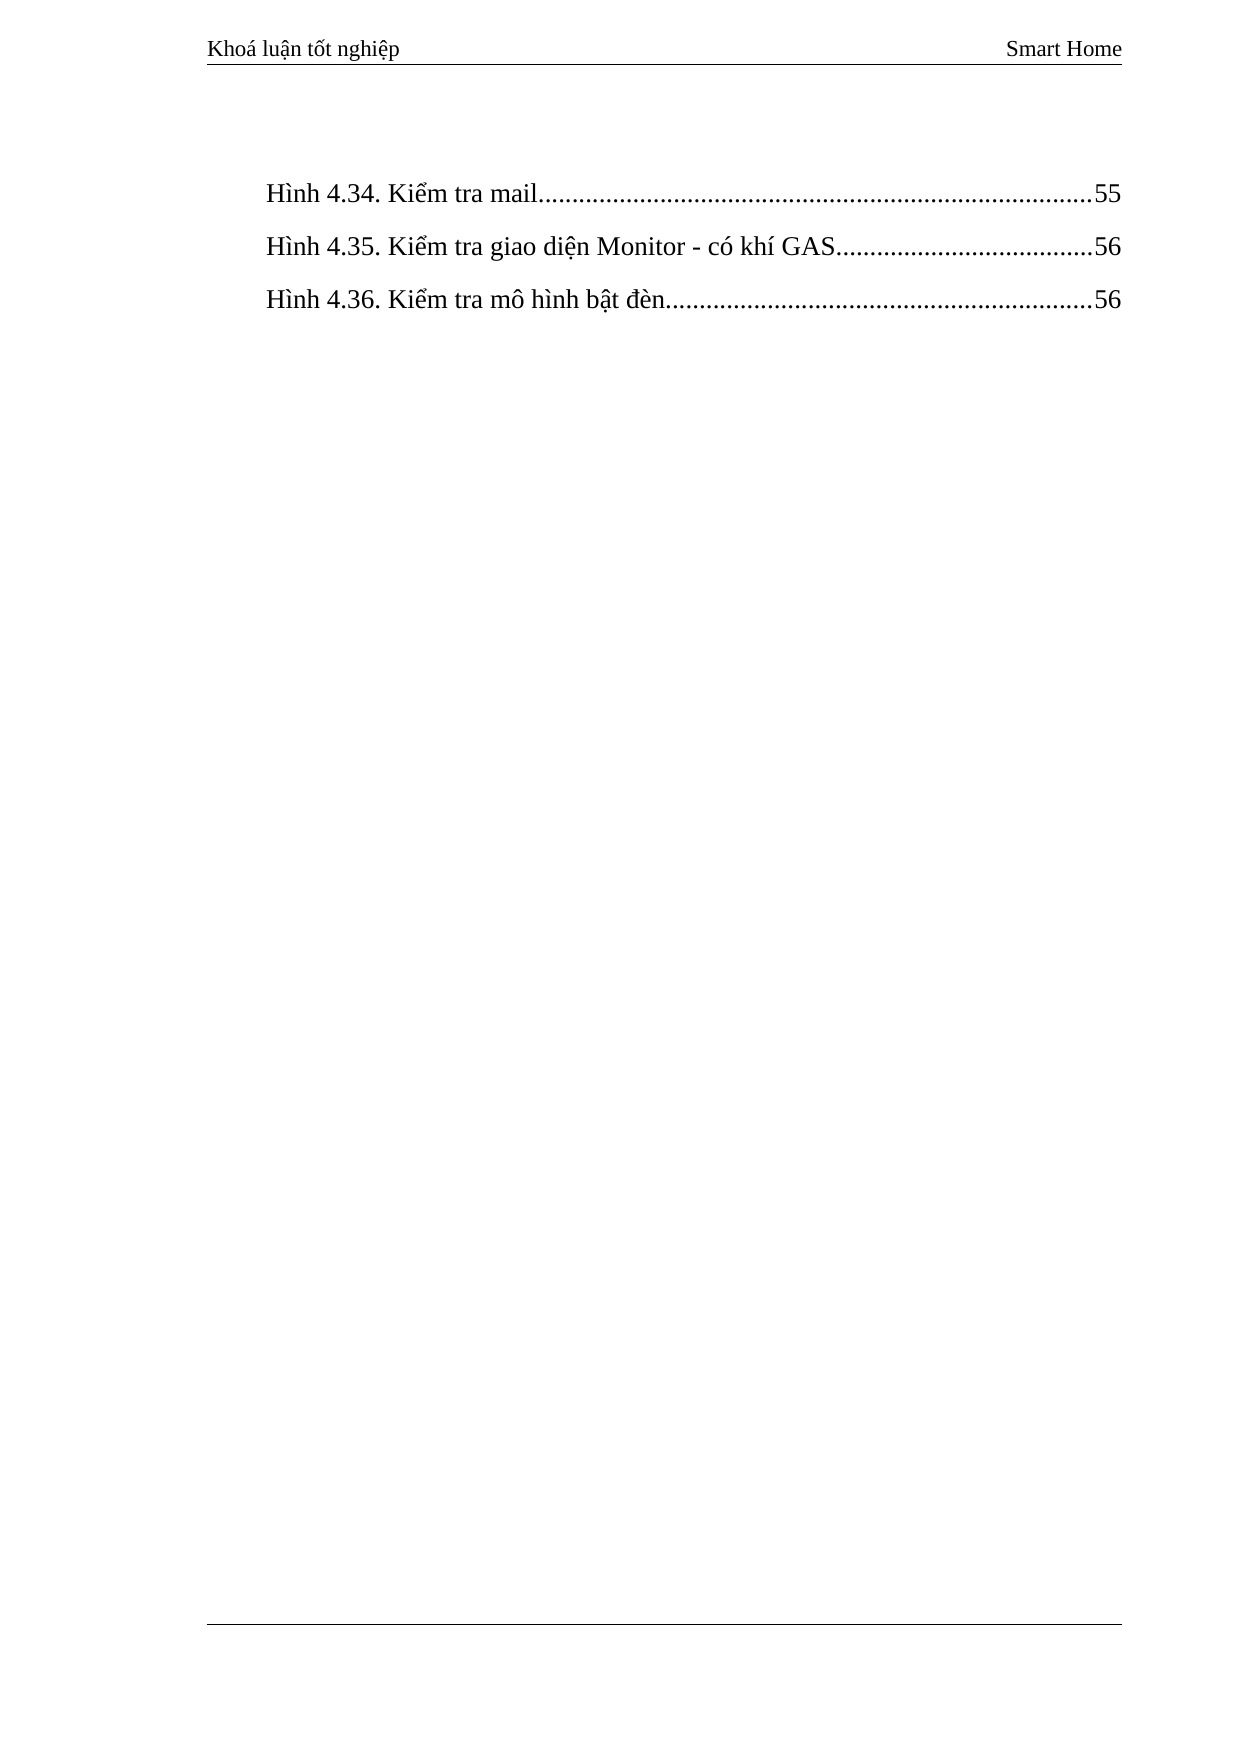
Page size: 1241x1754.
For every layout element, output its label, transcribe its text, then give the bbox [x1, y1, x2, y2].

text Hình 4.36. Kiểm tra mô hình bật đèn. 56 [207, 283, 1122, 314]
text Hình 4.35. Kiểm tra giao diện Monitor - có khí GAS. 56 [207, 230, 1122, 261]
text Hình 4.34. Kiểm tra mail. 55 [207, 177, 1122, 208]
